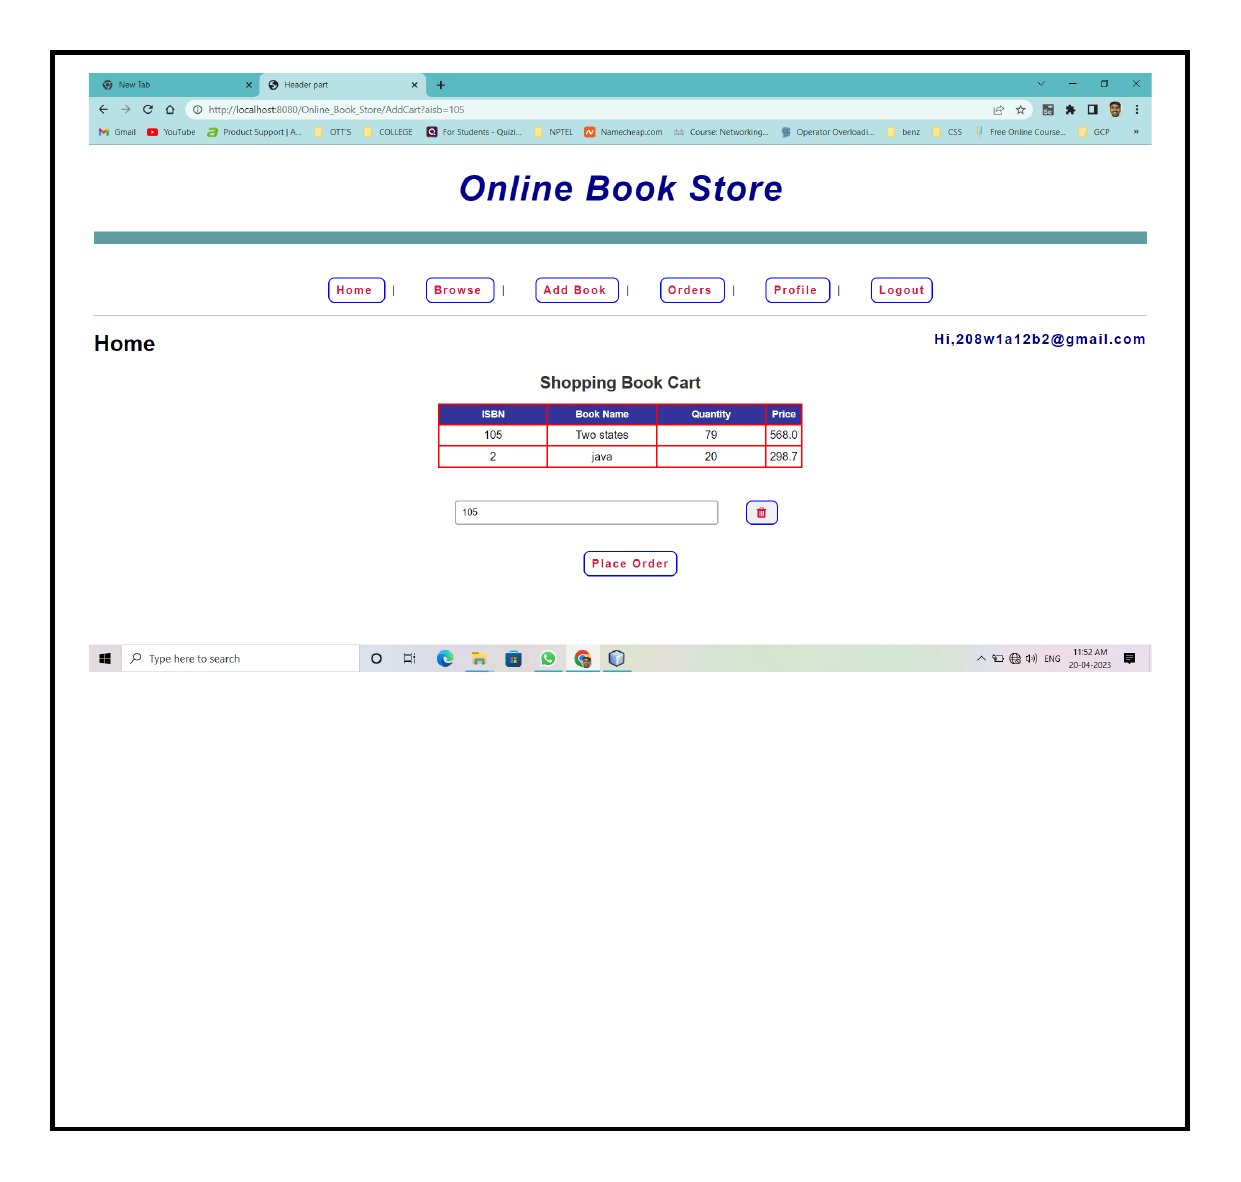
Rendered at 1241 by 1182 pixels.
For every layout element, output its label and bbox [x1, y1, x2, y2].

picture [88, 73, 1152, 672]
